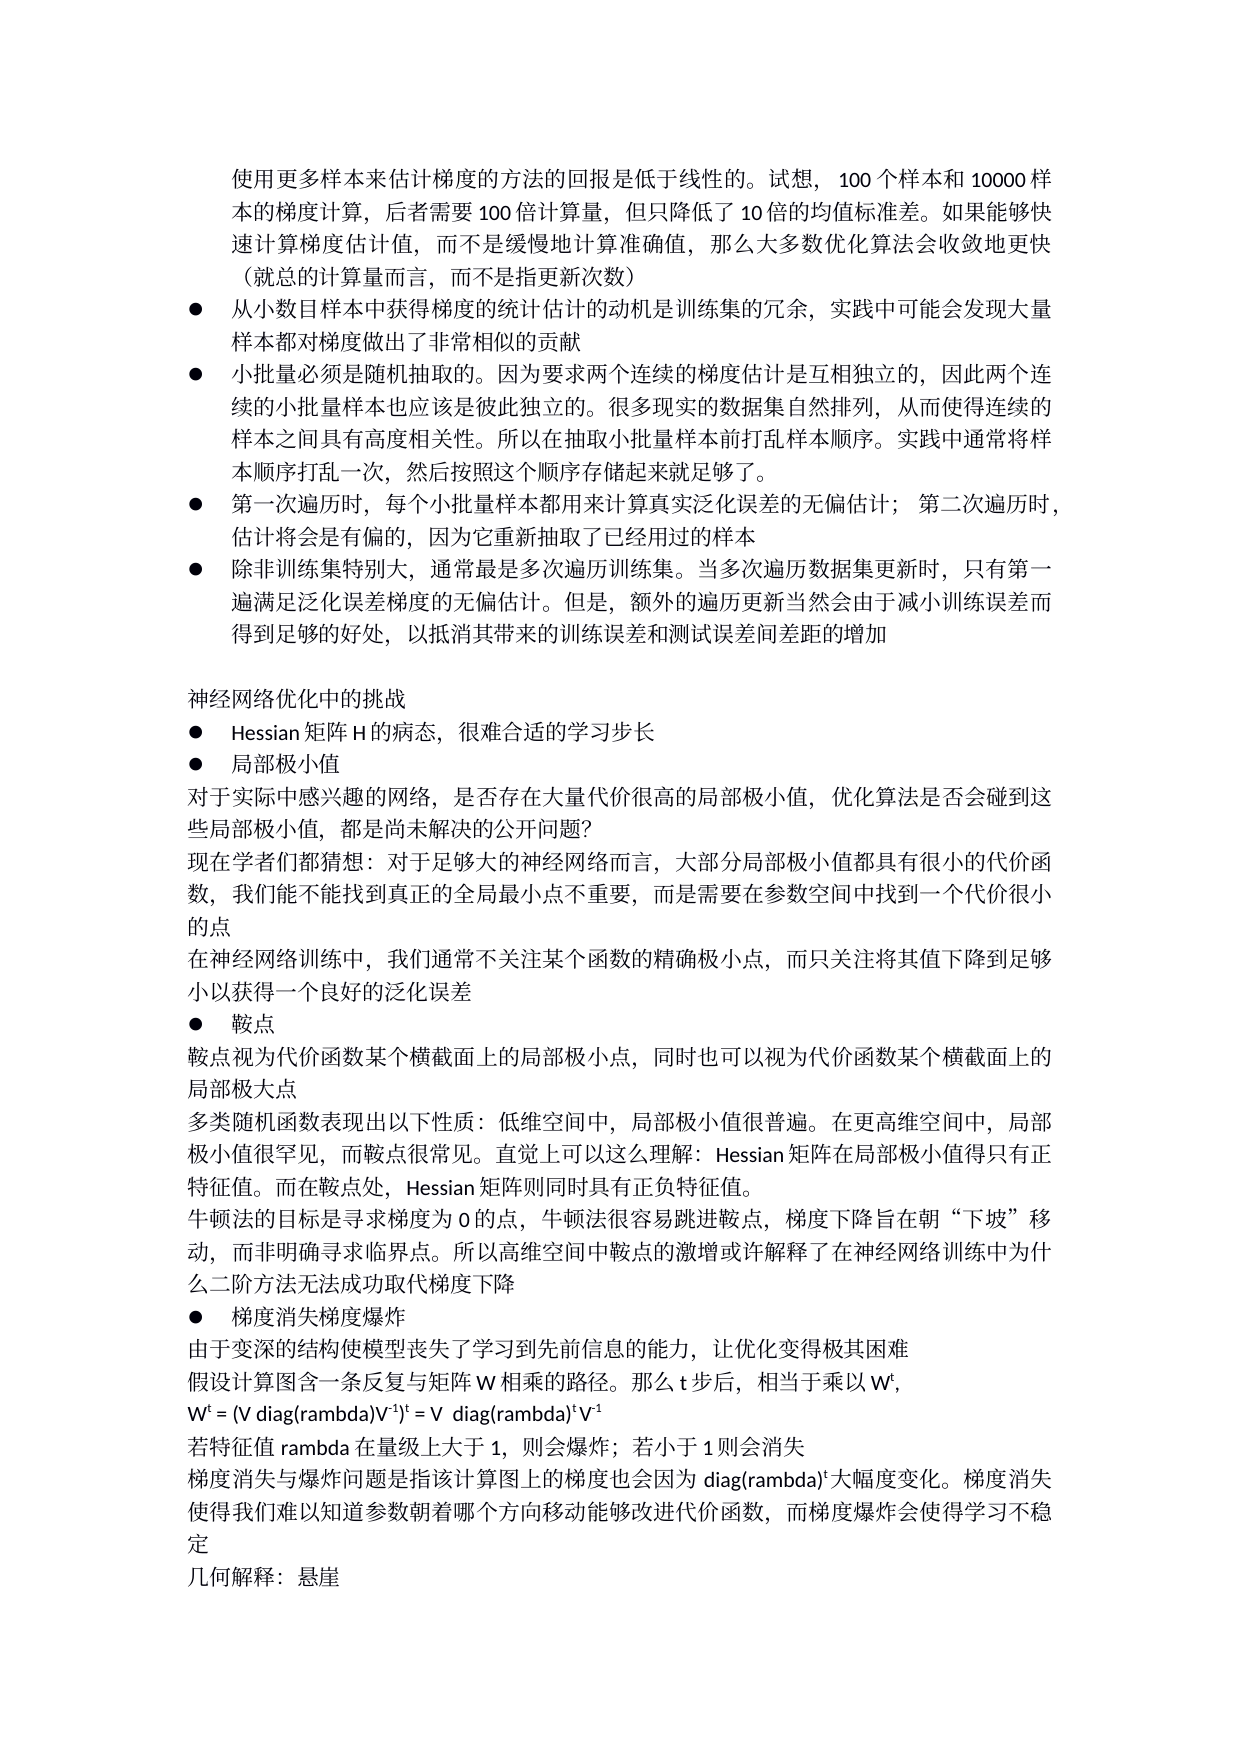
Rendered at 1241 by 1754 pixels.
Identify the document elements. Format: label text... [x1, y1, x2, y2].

text 假设计算图含一条反复与矩阵W相乘的路径。那么t步后，相当于乘以Wt, [187, 1364, 1053, 1397]
list 从小数目样本中获得梯度的统计估计的动机是训练集的冗余，实践中可能会发现大量样本都对梯度做出了非常相似的贡献 [187, 292, 1053, 357]
text 现在学者们都猜想：对于足够大的神经网络而言，大部分局部极小值都具有很小的代价函数，我们能不能找到真正的全局最小点不重要，而是需要在参数空间中找到一个代价很小的点 [187, 844, 1053, 942]
text 由于变深的结构使模型丧失了学习到先前信息的能力，让优化变得极其困难 [187, 1332, 1053, 1364]
list 小批量必须是随机抽取的。因为要求两个连续的梯度估计是互相独立的，因此两个连续的小批量样本也应该是彼此独立的。很多现实的数据集自然排列，从而使得连续的样本之间具有高度相关性。所以在抽取小批量样本前打乱样本顺序。实践中通常将样本顺序打乱一次，然后按照这个顺序存储起来就足够了。 [187, 357, 1053, 487]
list 第一次遍历时，每个小批量样本都用来计算真实泛化误差的无偏估计； 第二次遍历时，估计将会是有偏的，因为它重新抽取了已经用过的样本 [187, 487, 1053, 552]
text Wt = (V diag(rambda)V-1)t = V diag(rambda)t V-1 [187, 1397, 1053, 1429]
text 梯度消失与爆炸问题是指该计算图上的梯度也会因为diag(rambda)t大幅度变化。梯度消失使得我们难以知道参数朝着哪个方向移动能够改进代价函数，而梯度爆炸会使得学习不稳定 [187, 1462, 1053, 1559]
text 对于实际中感兴趣的网络，是否存在大量代价很高的局部极小值，优化算法是否会碰到这些局部极小值，都是尚未解决的公开问题？ [187, 779, 1053, 844]
list Hessian矩阵H的病态，很难合适的学习步长 [187, 714, 1053, 747]
list 局部极小值 [187, 747, 1053, 779]
text 若特征值 rambda在量级上大于1，则会爆炸；若小于1则会消失 [187, 1429, 1053, 1462]
text 神经网络优化中的挑战 [187, 682, 1053, 714]
list 除非训练集特别大，通常最是多次遍历训练集。当多次遍历数据集更新时，只有第一遍满足泛化误差梯度的无偏估计。但是，额外的遍历更新当然会由于减小训练误差而得到足够的好处，以抵消其带来的训练误差和测试误差间差距的增加 [187, 552, 1053, 649]
list 梯度消失梯度爆炸 [187, 1299, 1053, 1332]
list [187, 162, 1053, 292]
text 在神经网络训练中，我们通常不关注某个函数的精确极小点，而只关注将其值下降到足够小以获得一个良好的泛化误差 [187, 942, 1053, 1007]
text 牛顿法的目标是寻求梯度为0的点，牛顿法很容易跳进鞍点，梯度下降旨在朝“下坡”移动，而非明确寻求临界点。所以高维空间中鞍点的激增或许解释了在神经网络训练中为什么二阶方法无法成功取代梯度下降 [187, 1202, 1053, 1299]
text 几何解释：悬崖 [187, 1559, 1053, 1592]
text 多类随机函数表现出以下性质：低维空间中，局部极小值很普遍。在更高维空间中，局部极小值很罕见，而鞍点很常见。直觉上可以这么理解：Hessian矩阵在局部极小值得只有正特征值。而在鞍点处，Hessian矩阵则同时具有正负特征值。 [187, 1104, 1053, 1202]
text 鞍点视为代价函数某个横截面上的局部极小点，同时也可以视为代价函数某个横截面上的局部极大点 [187, 1039, 1053, 1104]
list 鞍点 [187, 1007, 1053, 1039]
